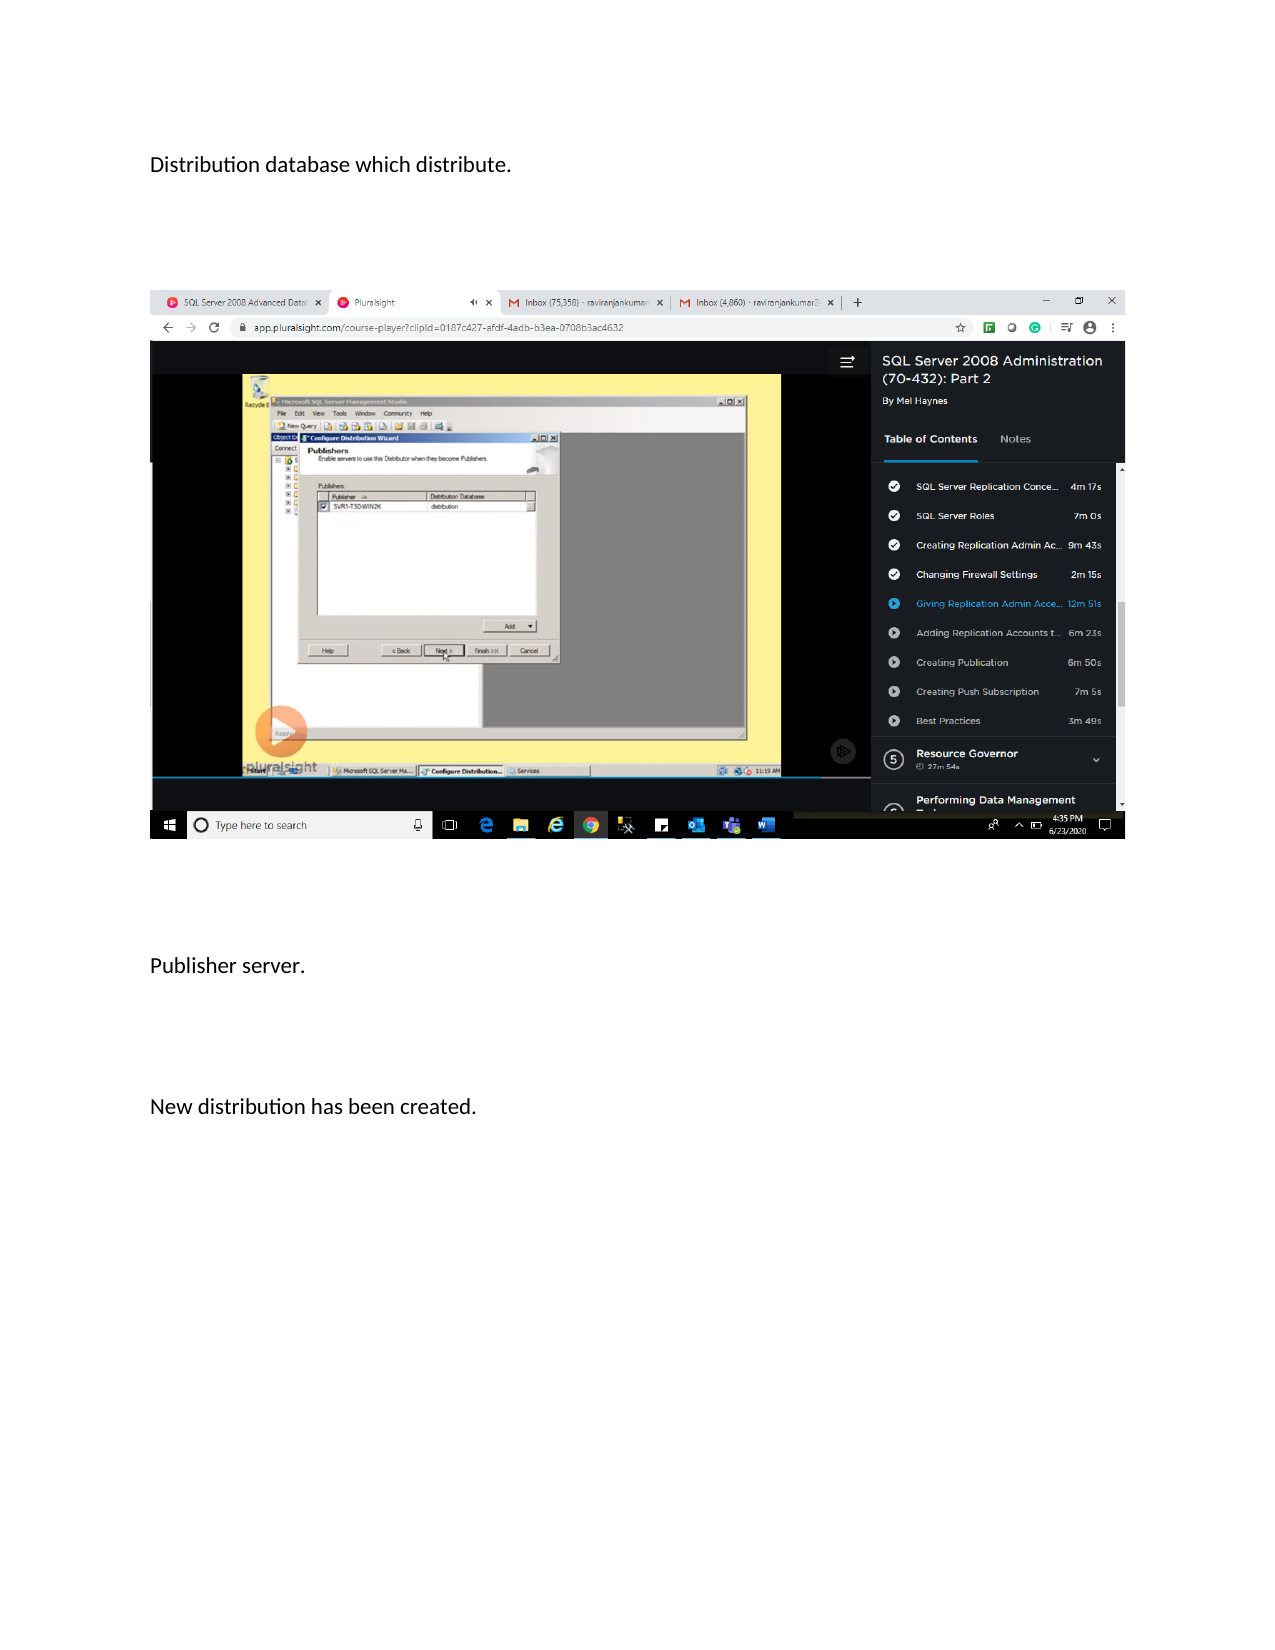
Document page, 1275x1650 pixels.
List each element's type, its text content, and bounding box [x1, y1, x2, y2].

text Publisher server. [150, 951, 1125, 979]
text Distribution database which distribute. [150, 150, 1125, 178]
text New distribution has been created. [150, 1092, 1125, 1120]
picture [150, 290, 1125, 839]
